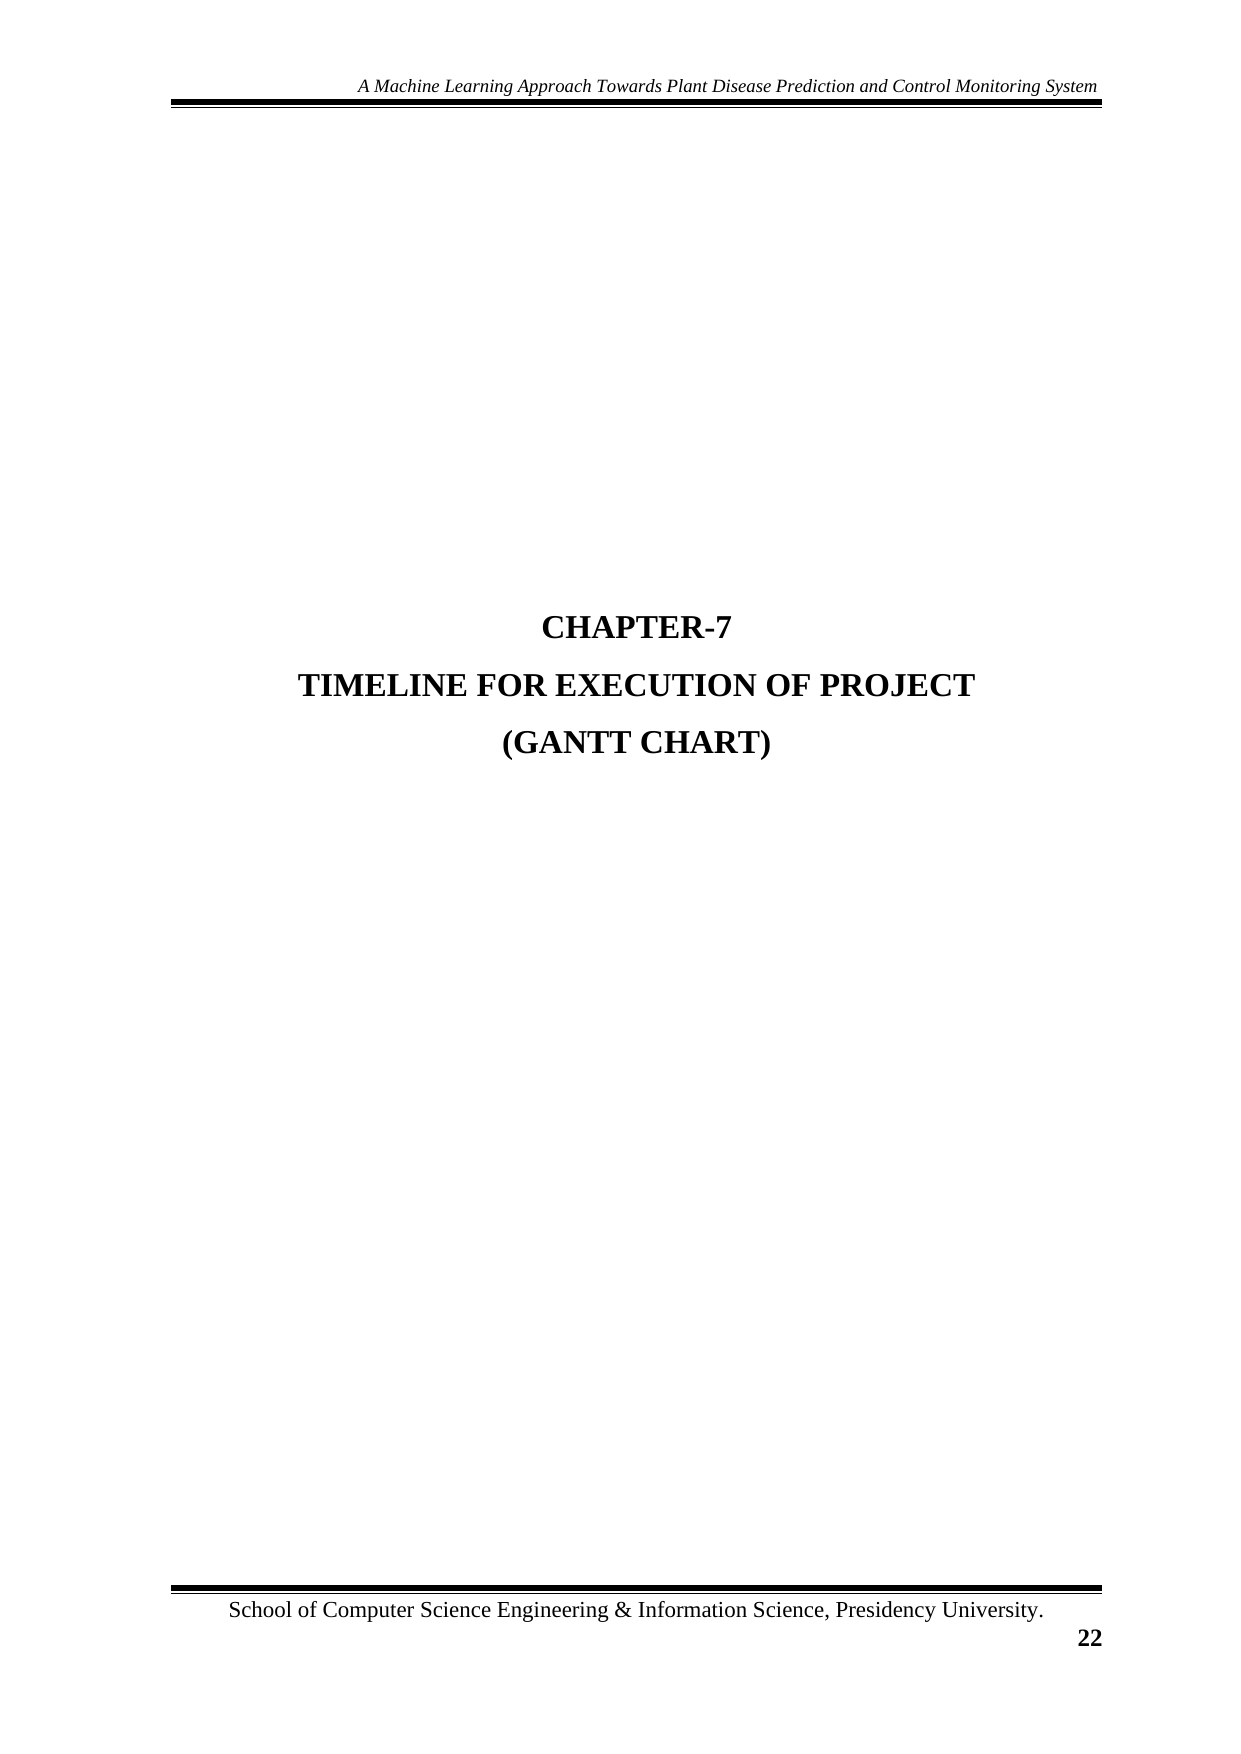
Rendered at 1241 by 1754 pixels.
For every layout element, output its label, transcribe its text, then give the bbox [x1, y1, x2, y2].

text TIMELINE FOR EXECUTION OF PROJECT [171, 665, 1102, 703]
text CHAPTER-7 [171, 607, 1102, 646]
text (GANTT CHART) [171, 722, 1102, 761]
